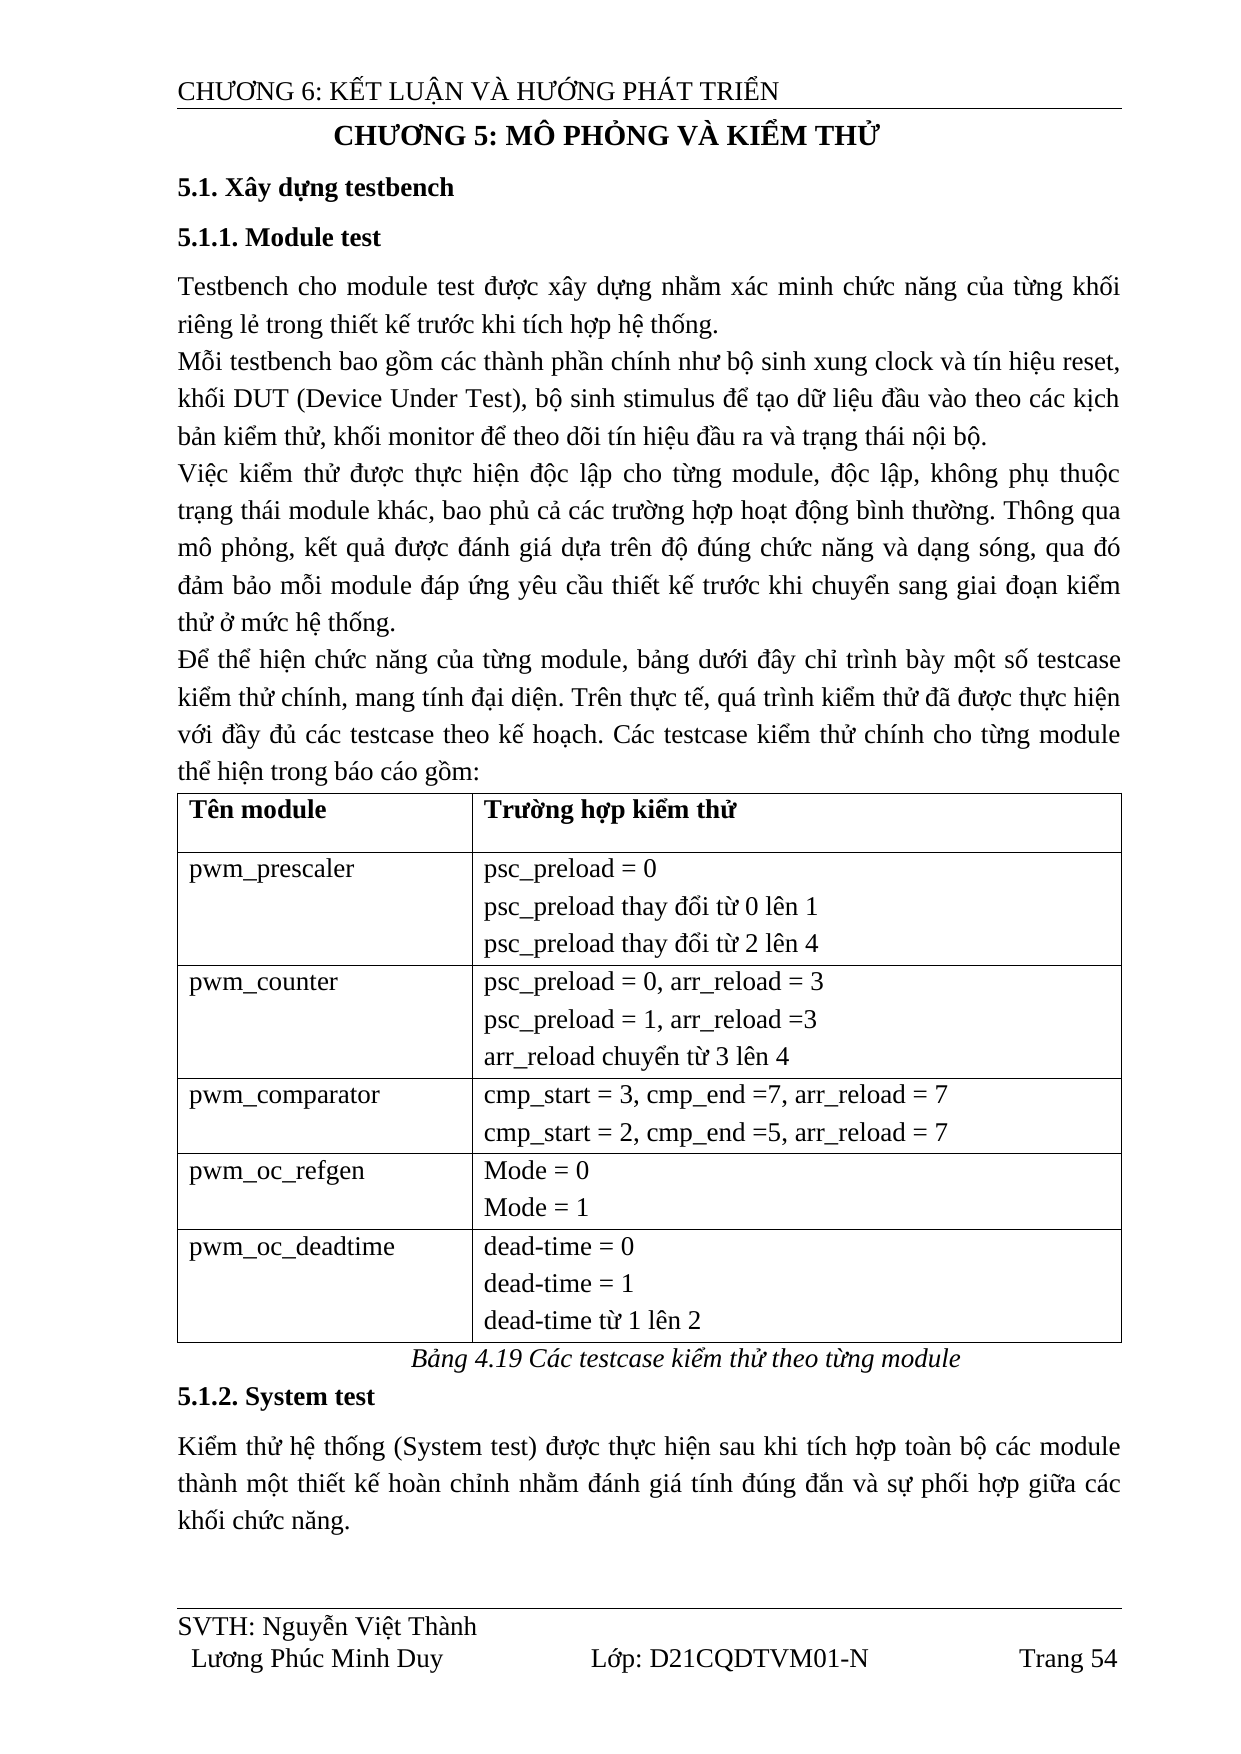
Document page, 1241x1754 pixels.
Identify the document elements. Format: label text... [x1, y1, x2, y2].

table_cell Mode = 0 Mode = 1 [473, 1154, 1121, 1229]
subtitle System test [177, 1380, 1122, 1411]
table_cell pwm_oc_refgen [178, 1154, 472, 1229]
text Mỗi testbench bao gồm các thành phần chính như bộ sinh xung clock và tín hiệu reset, khối DUT (Device Under Test), bộ sinh stimulus để tạo dữ liệu đầu vào theo các kịch bản kiểm thử, khối monitor để theo dõi tín hiệu đầu ra và trạng thái nội bộ. [177, 345, 1122, 451]
subtitle MÔ PHỎNG VÀ KIỂM THỬ [177, 118, 1122, 152]
text Kiểm thử hệ thống (System test) được thực hiện sau khi tích hợp toàn bộ các module thành một thiết kế hoàn chỉnh nhằm đánh giá tính đúng đắn và sự phối hợp giữa các khối chức năng. [177, 1430, 1122, 1535]
subtitle Xây dựng testbench [177, 171, 1122, 202]
table_cell pwm_counter [178, 966, 472, 1077]
table_cell pwm_prescaler [178, 853, 472, 964]
table_cell psc_preload = 0, arr_reload = 3 psc_preload = 1, arr_reload =3 arr_reload chuyển từ 3 lên 4 [473, 966, 1121, 1077]
table_header Tên module [178, 794, 472, 852]
subtitle Module test [177, 221, 1122, 252]
table_cell dead-time = 0 dead-time = 1 dead-time từ 1 lên 2 [473, 1230, 1121, 1342]
text Để thể hiện chức năng của từng module, bảng dưới đây chỉ trình bày một số testcase kiểm thử chính, mang tính đại diện. Trên thực tế, quá trình kiểm thử đã được thực hiện với đầy đủ các testcase theo kế hoạch. Các testcase kiểm thử chính cho từng module thể hiện trong báo cáo gồm: [177, 643, 1122, 786]
text Testbench cho module test được xây dựng nhằm xác minh chức năng của từng khối riêng lẻ trong thiết kế trước khi tích hợp hệ thống. [177, 270, 1122, 339]
table_cell pwm_oc_deadtime [178, 1230, 472, 1342]
table_header Trường hợp kiểm thử [473, 794, 1121, 852]
text Việc kiểm thử được thực hiện độc lập cho từng module, độc lập, không phụ thuộc trạng thái module khác, bao phủ cả các trường hợp hoạt động bình thường. Thông qua mô phỏng, kết quả được đánh giá dựa trên độ đúng chức năng và dạng sóng, qua đó đảm bảo mỗi module đáp ứng yêu cầu thiết kế trước khi chuyển sang giai đoạn kiểm thử ở mức hệ thống. [177, 457, 1122, 637]
table_cell cmp_start = 3, cmp_end =7, arr_reload = 7 cmp_start = 2, cmp_end =5, arr_reload = 7 [473, 1079, 1121, 1153]
table_cell pwm_comparator [178, 1079, 472, 1153]
table_cell psc_preload = 0 psc_preload thay đổi từ 0 lên 1 psc_preload thay đổi từ 2 lên 4 [473, 853, 1121, 964]
